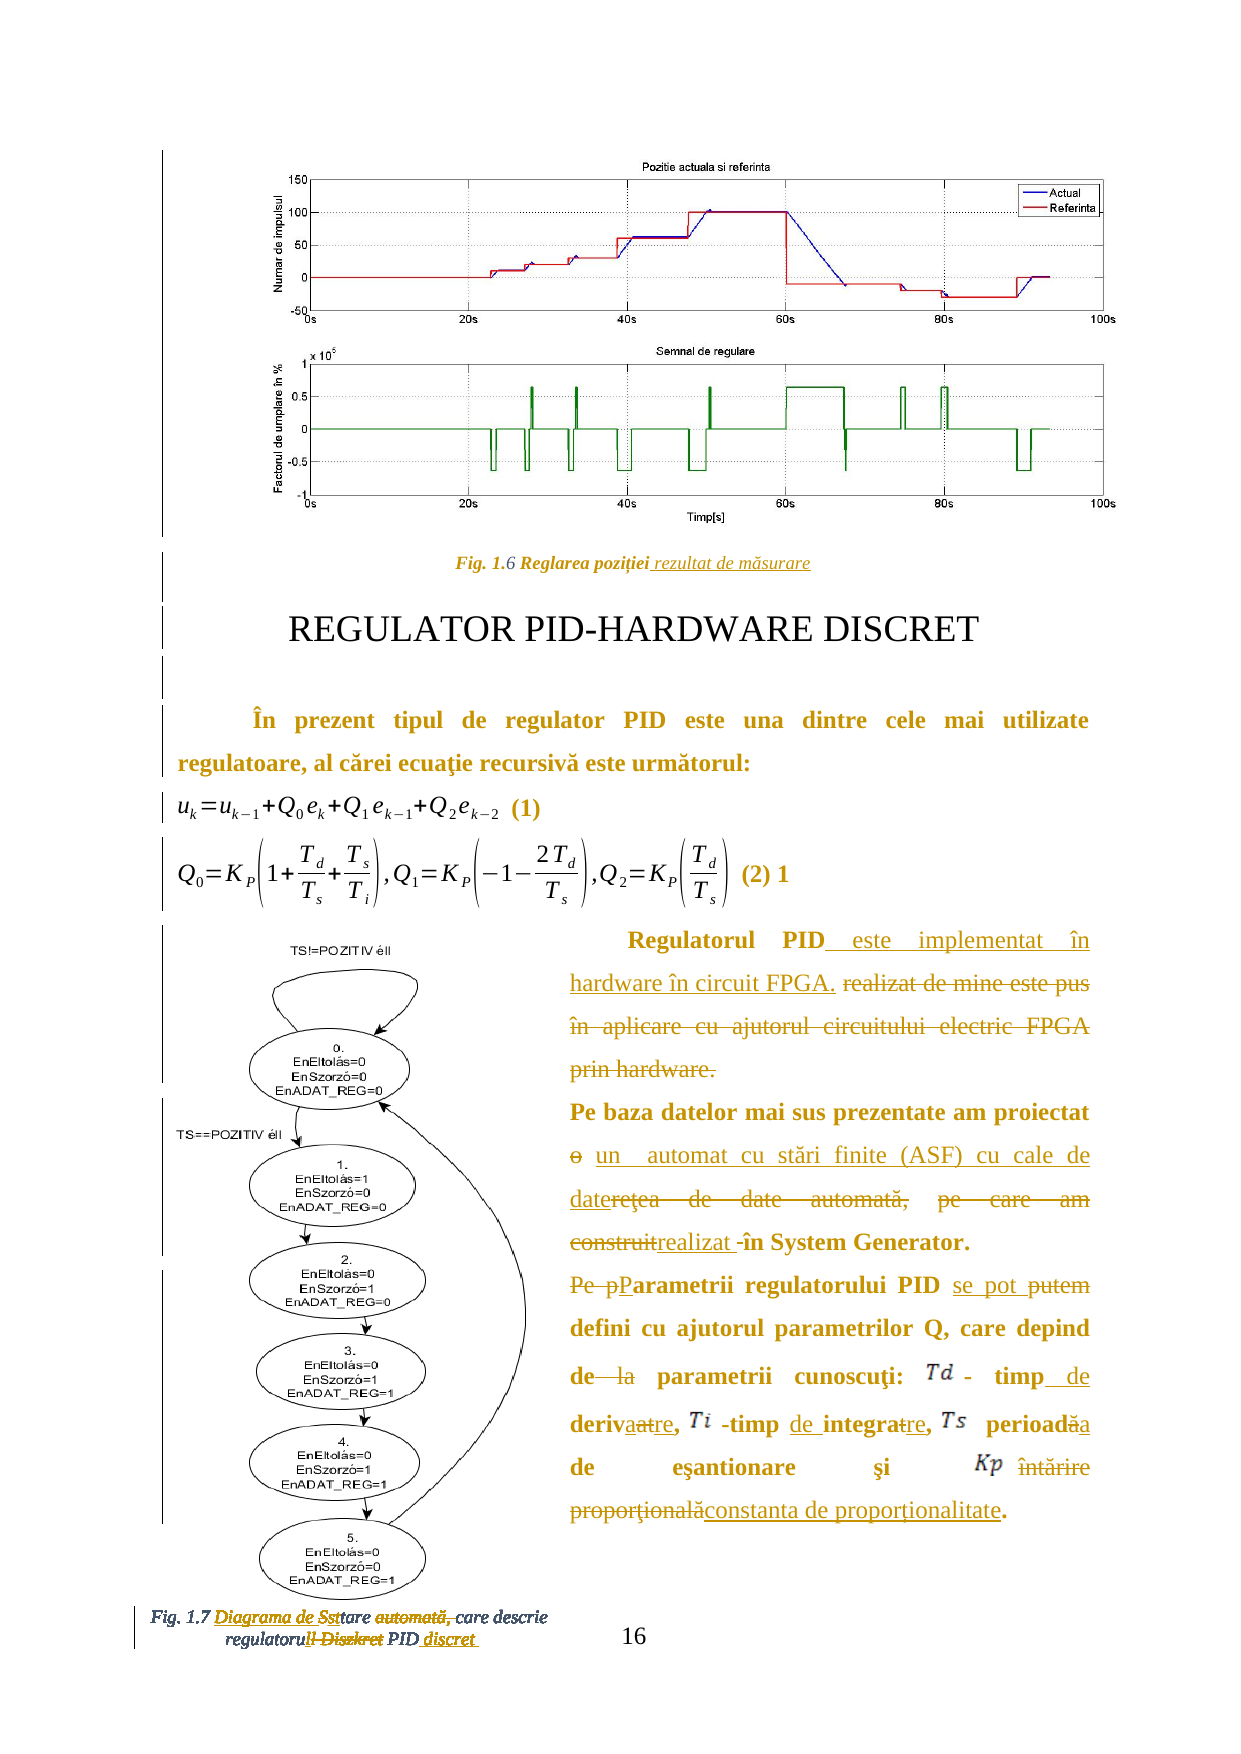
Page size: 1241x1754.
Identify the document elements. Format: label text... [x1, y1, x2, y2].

text Pe baza datelor mai sus prezentate am proiectat în System Generator. [544, 1097, 1090, 1256]
text arametrii regulatorului PID defini cu ajutorul parametrilor Q, care depind de parametrii cunoscuţi: - timp deriv, -timp integra, perioad de eşantionare şi . [544, 1270, 1090, 1524]
picture [968, 1452, 1018, 1476]
picture [177, 150, 1200, 538]
text Fig. 1.6 Reglarea poziției [177, 552, 1090, 573]
text (1) [177, 792, 1090, 823]
text Regulatorul PID [544, 925, 1090, 1083]
picture [926, 1356, 964, 1385]
picture [689, 1404, 722, 1433]
text (2) [177, 837, 1090, 911]
picture [157, 925, 544, 1606]
picture [941, 1404, 977, 1433]
text REGULATOR PID-HARDWARE DISCRET [177, 606, 1090, 649]
text În prezent tipul de regulator PID este una dintre cele mai utilizate regulatoare, al cărei ecuaţie recursivă este următorul: [177, 705, 1090, 777]
